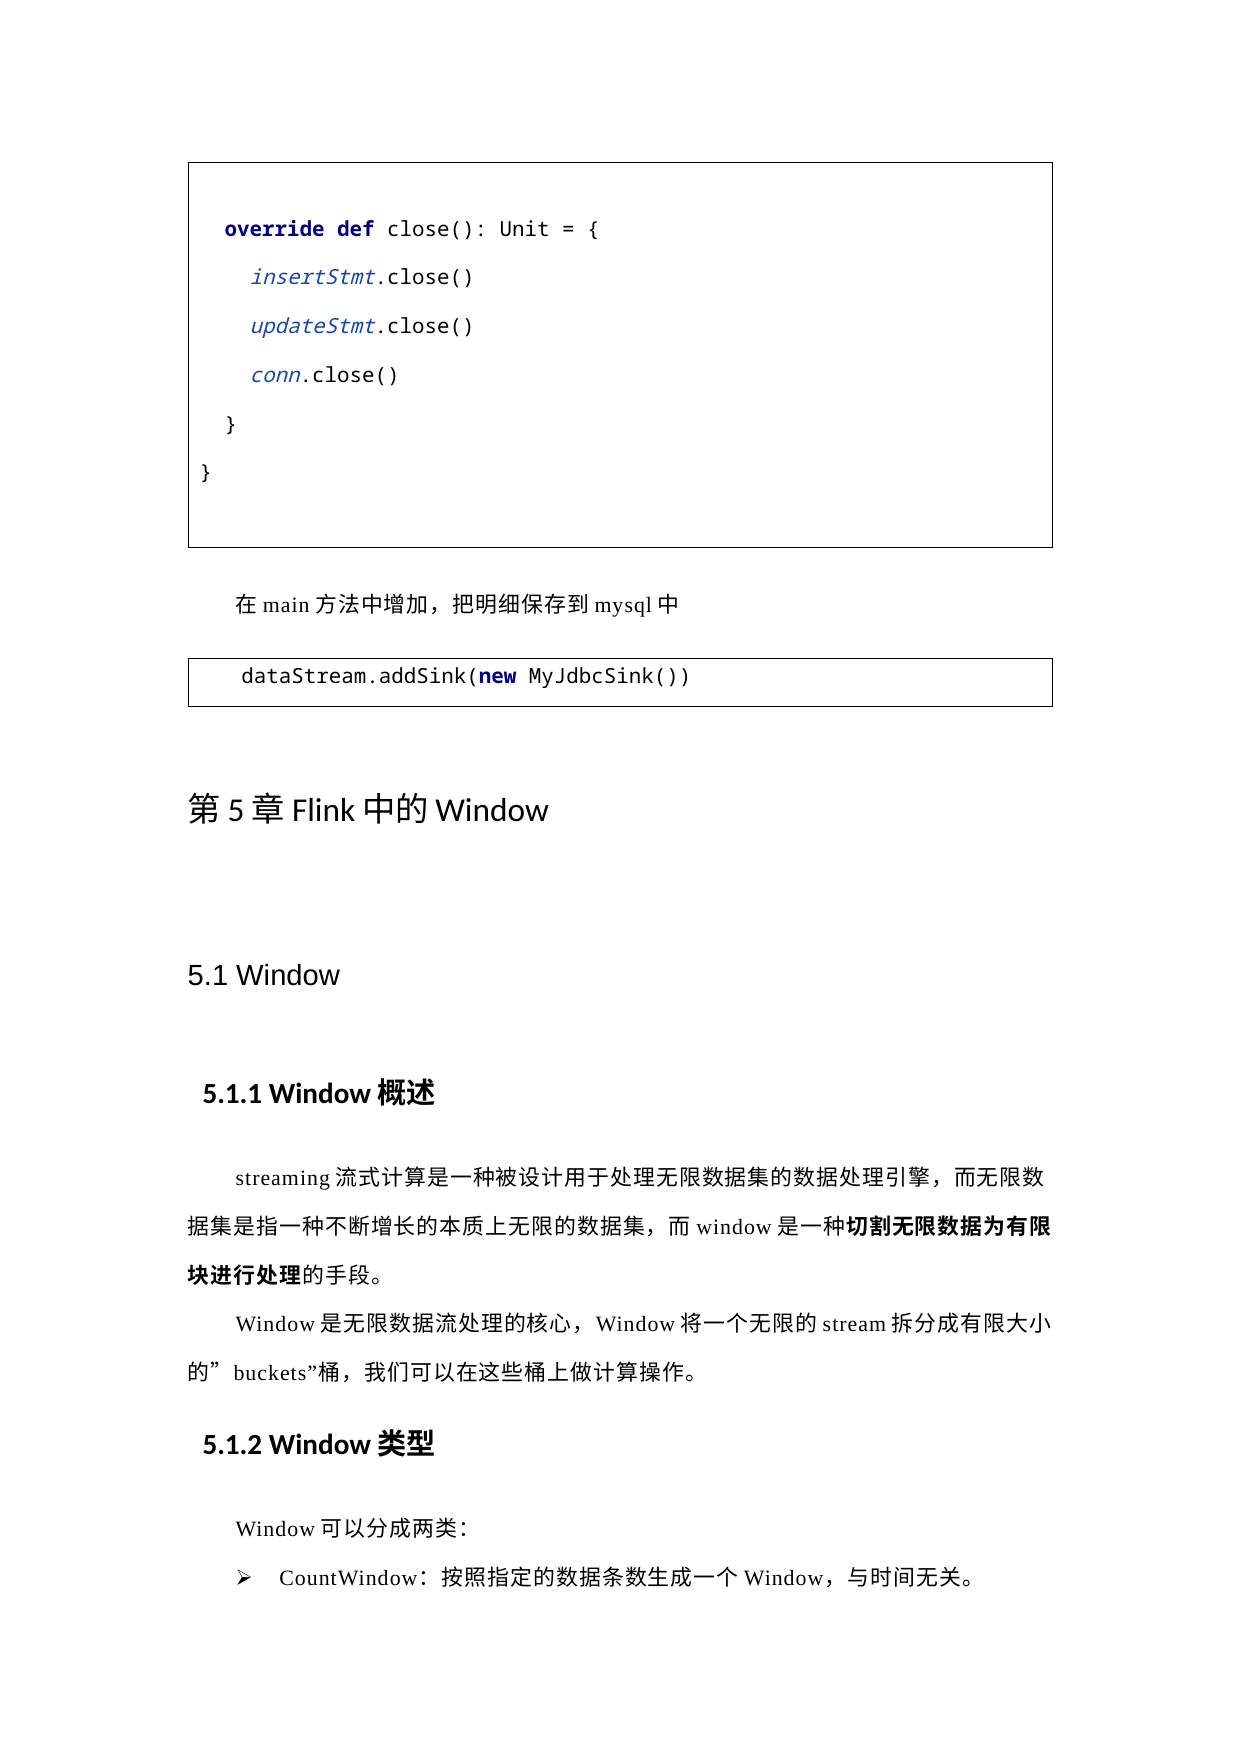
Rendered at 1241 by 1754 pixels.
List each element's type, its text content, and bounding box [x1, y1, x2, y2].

table_header dataStream.addSink(new MyJdbcSink()) [189, 659, 1052, 706]
subtitle 5.1.1 Window概述 [187, 1058, 1053, 1123]
subtitle 5.1.2 Window类型 [187, 1409, 1053, 1474]
list CountWindow：按照指定的数据条数生成一个Window，与时间无关。 [235, 1559, 1053, 1592]
text 在main方法中增加，把明细保存到mysql中 [187, 587, 1053, 619]
text streaming流式计算是一种被设计用于处理无限数据集的数据处理引擎，而无限数据集是指一种不断增长的本质上无限的数据集，而window是一种切割无限数据为有限块进行处理的手段。 [187, 1160, 1053, 1290]
subtitle 第5章 Flink中的Window [187, 775, 1053, 840]
text Window可以分成两类： [187, 1511, 1053, 1543]
subtitle 5.1 Window [187, 942, 1053, 1007]
text Window是无限数据流处理的核心，Window将一个无限的stream拆分成有限大小的”buckets”桶，我们可以在这些桶上做计算操作。 [187, 1306, 1053, 1387]
